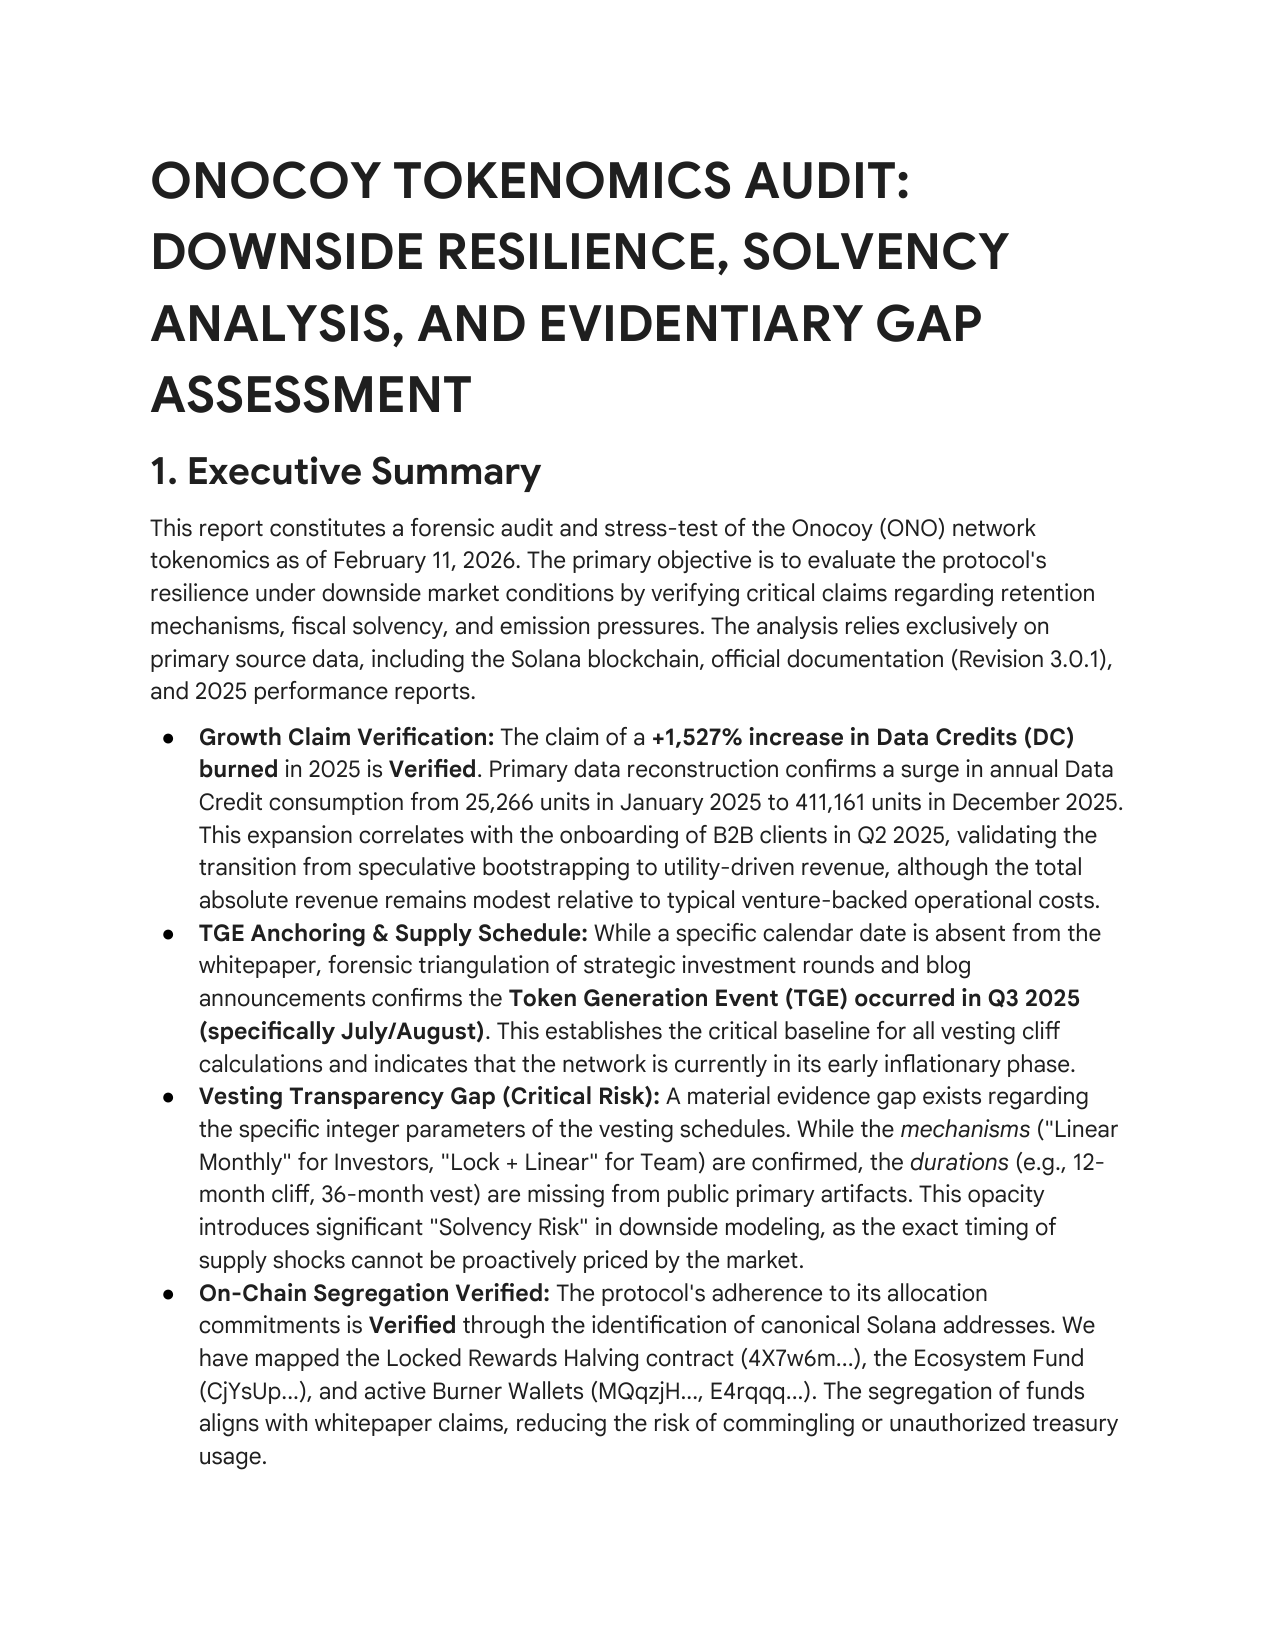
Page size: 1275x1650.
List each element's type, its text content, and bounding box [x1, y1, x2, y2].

list TGE Anchoring & Supply Schedule: While a specific calendar date is absent from the whitepaper, forensic triangulation of strategic investment rounds and blog announcements confirms the Token Generation Event (TGE) occurred in Q3 2025 (specifically July/August). This establishes the critical baseline for all vesting cliff calculations and indicates that the network is currently in its early inflationary phase. [161, 919, 1125, 1078]
text This report constitutes a forensic audit and stress-test of the Onocoy (ONO) network tokenomics as of February 11, 2026. The primary objective is to evaluate the protocol's resilience under downside market conditions by verifying critical claims regarding retention mechanisms, fiscal solvency, and emission pressures. The analysis relies exclusively on primary source data, including the Solana blockchain, official documentation (Revision 3.0.1), and 2025 performance reports. [150, 514, 1125, 706]
list Vesting Transparency Gap (Critical Risk): A material evidence gap exists regarding the specific integer parameters of the vesting schedules. While the mechanisms ("Linear Monthly" for Investors, "Lock + Linear" for Team) are confirmed, the durations (e.g., 12-month cliff, 36-month vest) are missing from public primary artifacts. This opacity introduces significant "Solvency Risk" in downside modeling, as the exact timing of supply shocks cannot be proactively priced by the market. [161, 1082, 1125, 1275]
subtitle ONOCOY TOKENOMICS AUDIT: DOWNSIDE RESILIENCE, SOLVENCY ANALYSIS, AND EVIDENTIARY GAP ASSESSMENT [150, 150, 1125, 427]
list Growth Claim Verification: The claim of a +1,527% increase in Data Credits (DC) burned in 2025 is Verified. Primary data reconstruction confirms a surge in annual Data Credit consumption from 25,266 units in January 2025 to 411,161 units in December 2025. This expansion correlates with the onboarding of B2B clients in Q2 2025, validating the transition from speculative bootstrapping to utility-driven revenue, although the total absolute revenue remains modest relative to typical venture-backed operational costs. [161, 723, 1125, 915]
subtitle 1. Executive Summary [150, 448, 1125, 495]
list On-Chain Segregation Verified: The protocol's adherence to its allocation commitments is Verified through the identification of canonical Solana addresses. We have mapped the Locked Rewards Halving contract (4X7w6m...), the Ecosystem Fund (CjYsUp...), and active Burner Wallets (MQqzjH..., E4rqqq...). The segregation of funds aligns with whitepaper claims, reducing the risk of commingling or unauthorized treasury usage. [161, 1279, 1125, 1471]
